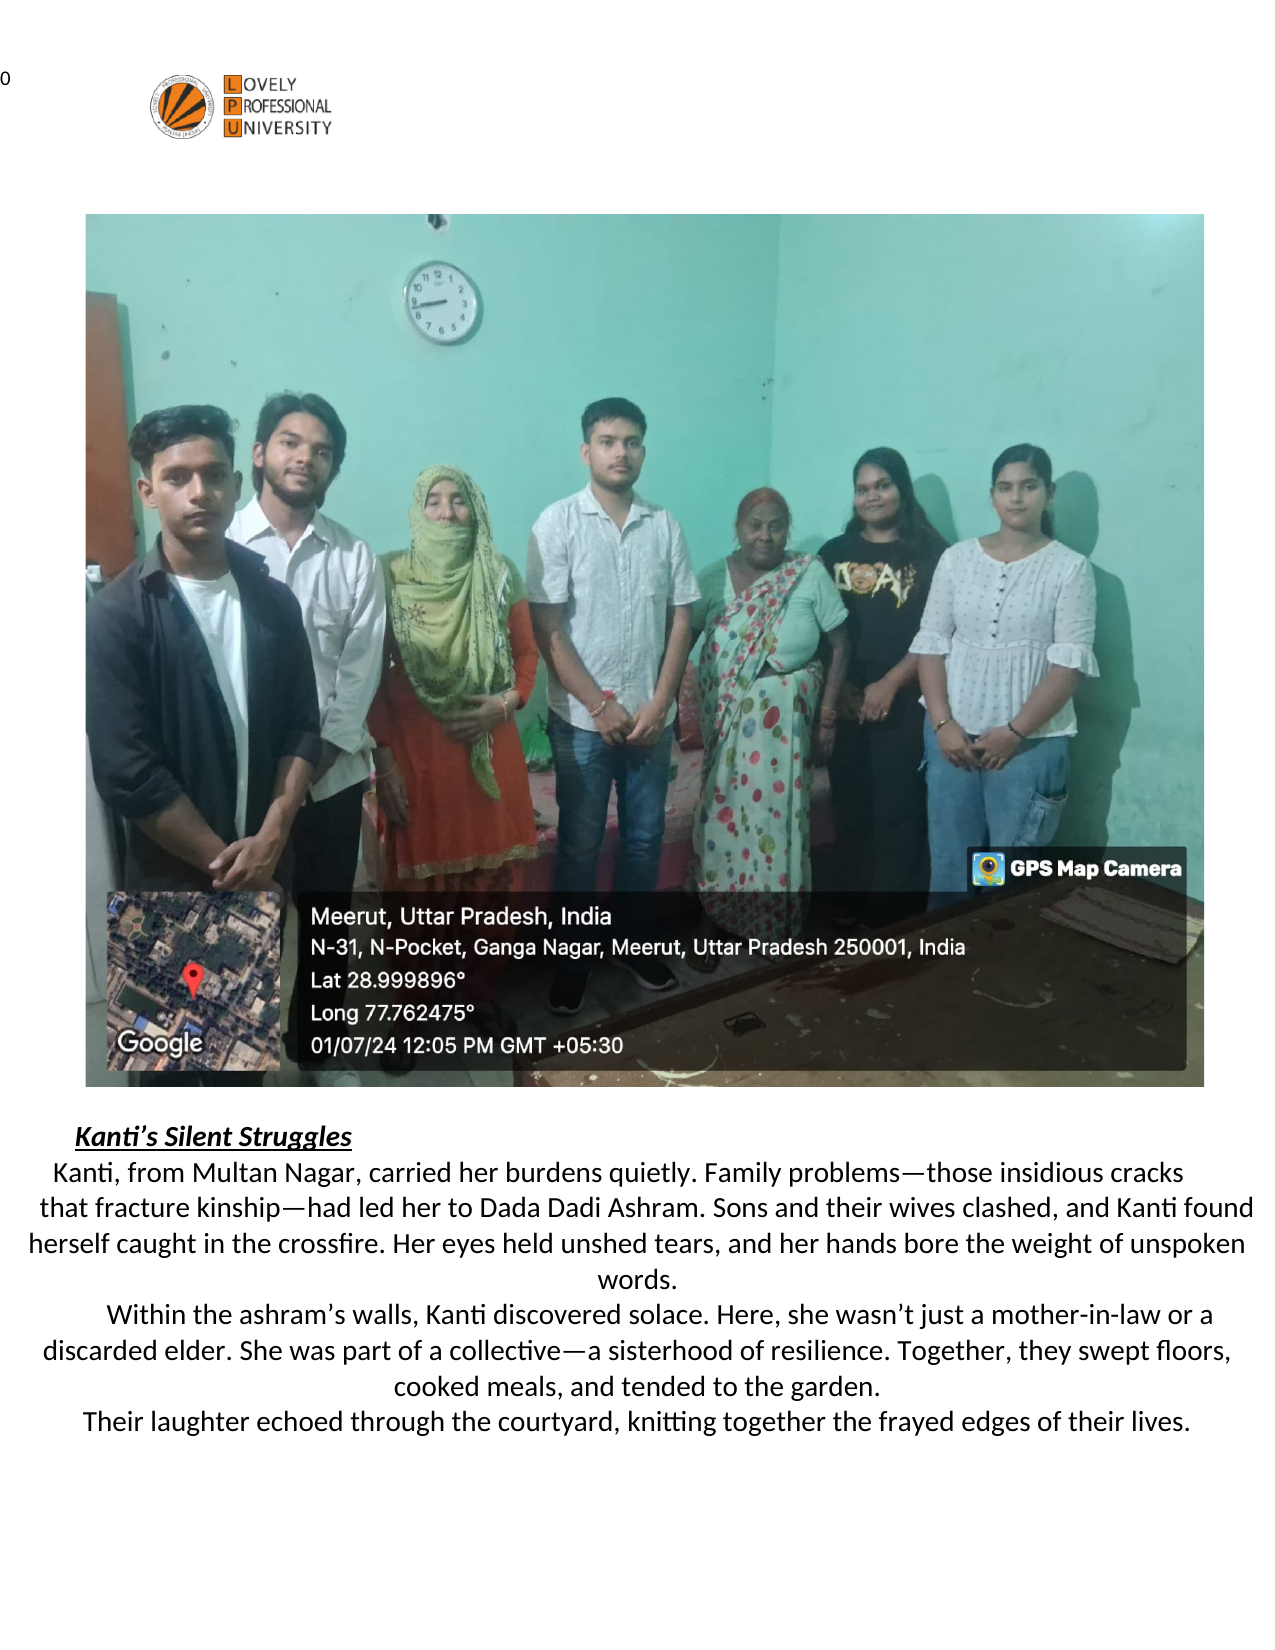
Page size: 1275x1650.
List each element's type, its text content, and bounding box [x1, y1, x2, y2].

text Their laughter echoed through the courtyard, knitting together the frayed edges of their lives. [0, 1403, 1275, 1439]
text Within the ashram’s walls, Kanti discovered solace. Here, she wasn’t just a mother-in-law or a discarded elder. She was part of a collective—a sisterhood of resilience. Together, they swept floors, cooked meals, and tended to the garden. [0, 1296, 1275, 1403]
picture [85, 214, 1204, 1087]
text Kanti’s Silent Struggles [0, 1083, 1275, 1154]
picture [150, 75, 332, 139]
text Kanti, from Multan Nagar, carried her burdens quietly. Family problems—those insidious cracks [0, 1154, 1275, 1189]
text that fracture kinship—had led her to Dada Dadi Ashram. Sons and their wives clashed, and Kanti found herself caught in the crossfire. Her eyes held unshed tears, and her hands bore the weight of unspoken words. [0, 1189, 1275, 1296]
